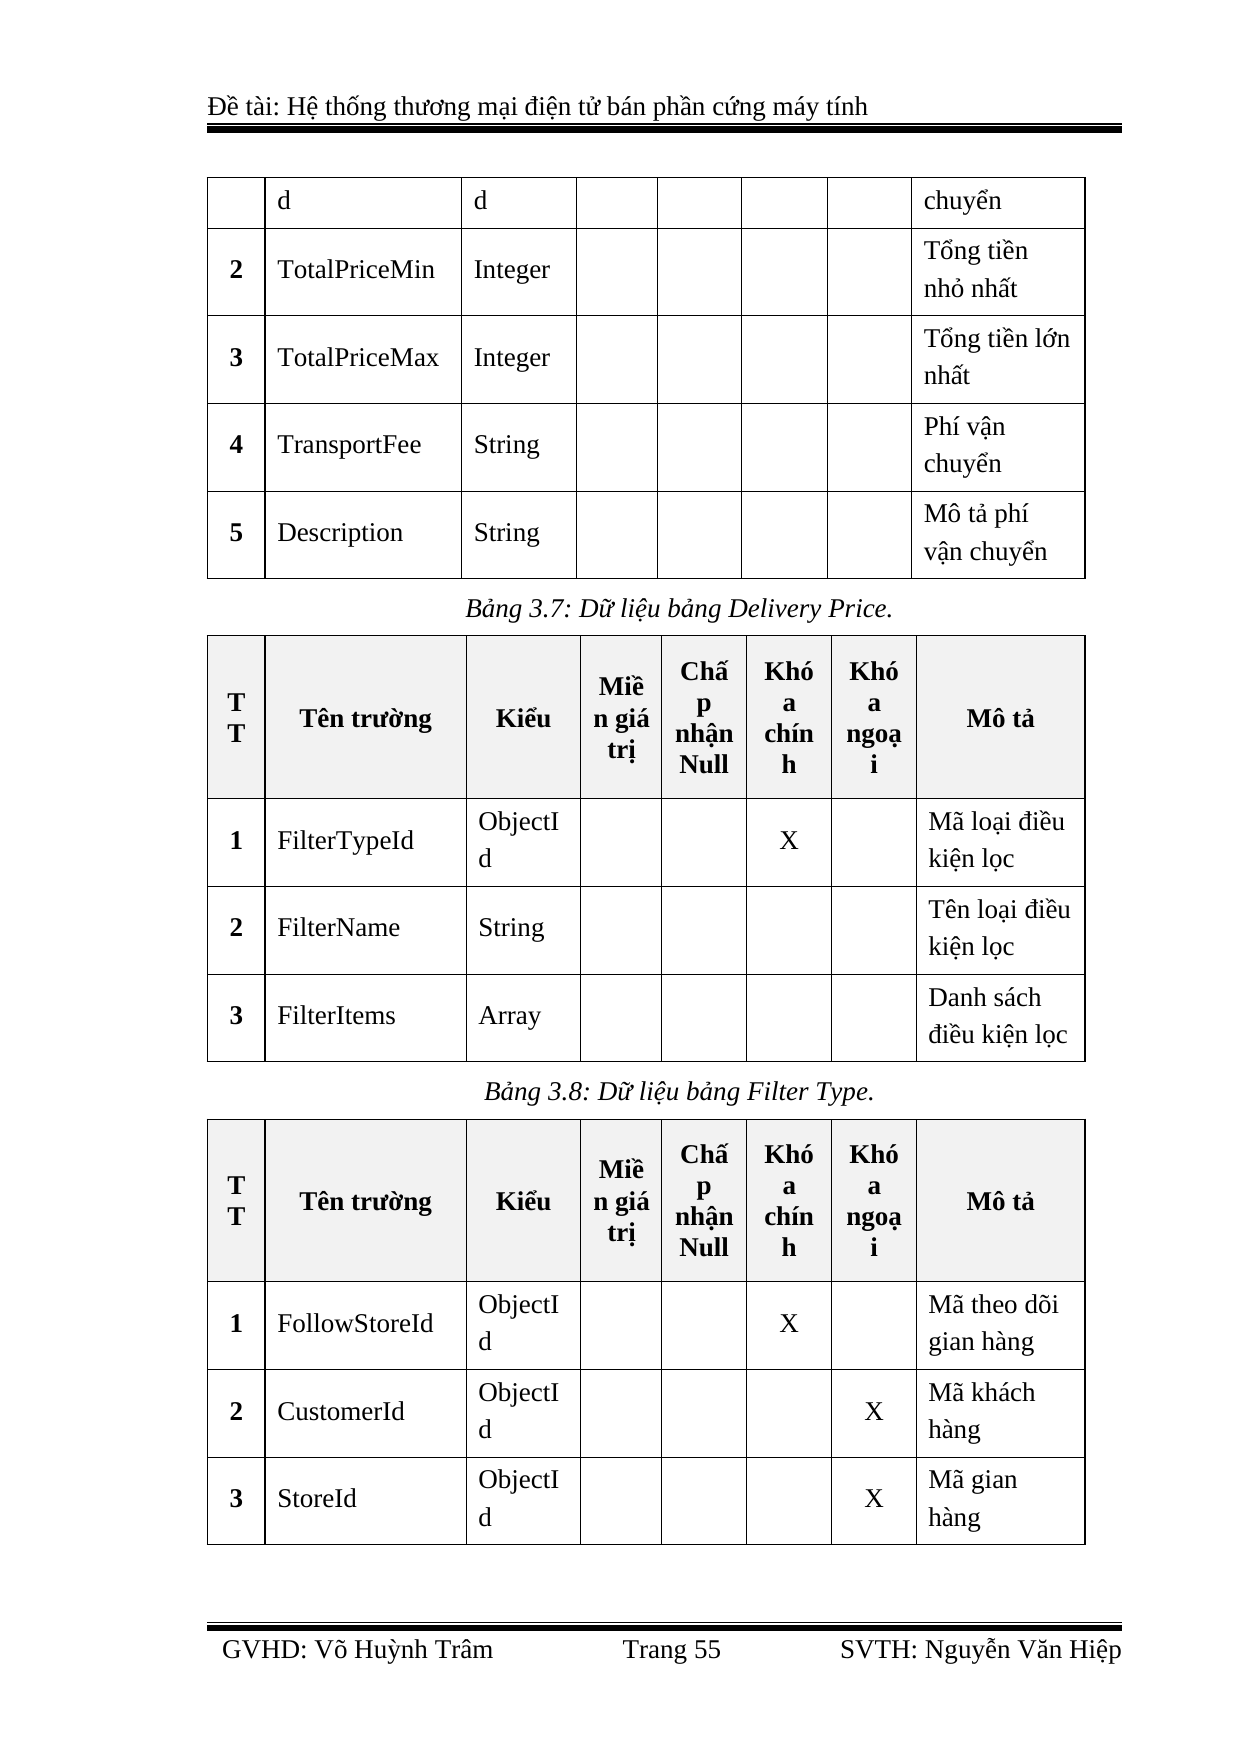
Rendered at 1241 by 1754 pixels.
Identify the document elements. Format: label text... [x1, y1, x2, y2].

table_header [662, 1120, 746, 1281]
table_cell [658, 316, 741, 403]
table_header Miền giá trị [581, 636, 661, 798]
table_cell [742, 492, 827, 578]
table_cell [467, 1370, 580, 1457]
table_cell FilterTypeId [266, 799, 466, 886]
table_cell Mô tả phí vận chuyển [912, 492, 1084, 578]
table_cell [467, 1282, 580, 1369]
table_cell [658, 492, 741, 578]
table_cell 3 [208, 975, 264, 1061]
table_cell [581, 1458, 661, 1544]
table_cell Description [266, 492, 461, 578]
table_cell FilterItems [266, 975, 466, 1061]
table_cell [581, 975, 661, 1061]
table_header Kiểu [467, 636, 580, 798]
table_cell [828, 492, 911, 578]
table_cell Tổng tiền lớn nhất [912, 316, 1084, 403]
table_cell FilterName [266, 887, 466, 973]
table_cell [658, 229, 741, 315]
table_header TT [208, 636, 264, 798]
table_cell Integer [462, 316, 576, 403]
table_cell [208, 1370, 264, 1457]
table_cell X [747, 799, 831, 886]
table_cell [828, 404, 911, 491]
table_cell [747, 975, 831, 1061]
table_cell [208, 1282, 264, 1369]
table_cell 4 [208, 404, 264, 491]
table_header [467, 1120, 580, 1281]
table_cell DeliveryPriceId [266, 178, 461, 227]
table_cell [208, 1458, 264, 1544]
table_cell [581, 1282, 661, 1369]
table_cell String [462, 492, 576, 578]
table_cell [832, 887, 916, 973]
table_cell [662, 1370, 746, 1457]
table_cell Mã phí vận chuyển [912, 178, 1084, 227]
table_cell 1 [208, 799, 264, 886]
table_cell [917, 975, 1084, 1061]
table_cell [828, 229, 911, 315]
table_header Tên trường [266, 636, 466, 798]
table_cell Tổng tiền nhỏ nhất [912, 229, 1084, 315]
table_cell [577, 492, 657, 578]
table_cell Tên loại điều kiện lọc [917, 887, 1084, 973]
table_cell [577, 316, 657, 403]
table_cell Phí vận chuyển [912, 404, 1084, 491]
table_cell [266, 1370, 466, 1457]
table_cell [742, 229, 827, 315]
table_cell 2 [208, 887, 264, 973]
table_cell [577, 404, 657, 491]
table_cell Array [467, 975, 580, 1061]
table_cell [742, 404, 827, 491]
table_cell [662, 975, 746, 1061]
table_cell String [467, 887, 580, 973]
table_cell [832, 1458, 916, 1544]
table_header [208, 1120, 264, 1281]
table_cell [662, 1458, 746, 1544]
table_cell 1 [208, 178, 264, 227]
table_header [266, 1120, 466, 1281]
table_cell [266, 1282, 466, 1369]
table_cell [832, 975, 916, 1061]
table_header Mô tả [917, 636, 1084, 798]
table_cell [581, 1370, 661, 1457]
table_cell [581, 799, 661, 886]
table_header Khóa chính [747, 636, 831, 798]
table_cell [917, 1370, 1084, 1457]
table_cell [747, 887, 831, 973]
table_cell Mã loại điều kiện lọc [917, 799, 1084, 886]
table_cell Integer [462, 229, 576, 315]
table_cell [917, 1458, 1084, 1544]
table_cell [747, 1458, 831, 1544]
table_cell [581, 887, 661, 973]
table_cell ObjectId [467, 799, 580, 886]
table_cell [577, 178, 657, 227]
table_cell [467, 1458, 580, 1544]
table_cell 3 [208, 316, 264, 403]
table_cell TotalPriceMax [266, 316, 461, 403]
table_cell 5 [208, 492, 264, 578]
table_cell [742, 316, 827, 403]
table_header Khóa ngoại [832, 636, 916, 798]
table_header Chấp nhận Null [662, 636, 746, 798]
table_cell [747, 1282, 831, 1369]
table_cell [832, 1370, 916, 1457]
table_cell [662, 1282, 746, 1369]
table_cell [658, 178, 741, 227]
table_cell ObjectId [462, 178, 576, 227]
table_cell [828, 316, 911, 403]
table_cell [658, 404, 741, 491]
table_cell TotalPriceMin [266, 229, 461, 315]
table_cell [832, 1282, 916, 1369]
table_cell [662, 799, 746, 886]
table_cell X [742, 178, 827, 227]
table_cell [662, 887, 746, 973]
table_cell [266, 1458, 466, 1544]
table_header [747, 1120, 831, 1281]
table_cell TransportFee [266, 404, 461, 491]
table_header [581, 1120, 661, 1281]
table_cell [828, 178, 911, 227]
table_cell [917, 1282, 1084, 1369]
table_cell 2 [208, 229, 264, 315]
table_cell [577, 229, 657, 315]
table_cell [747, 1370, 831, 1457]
table_cell [832, 799, 916, 886]
table_cell String [462, 404, 576, 491]
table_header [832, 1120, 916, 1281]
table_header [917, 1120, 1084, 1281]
